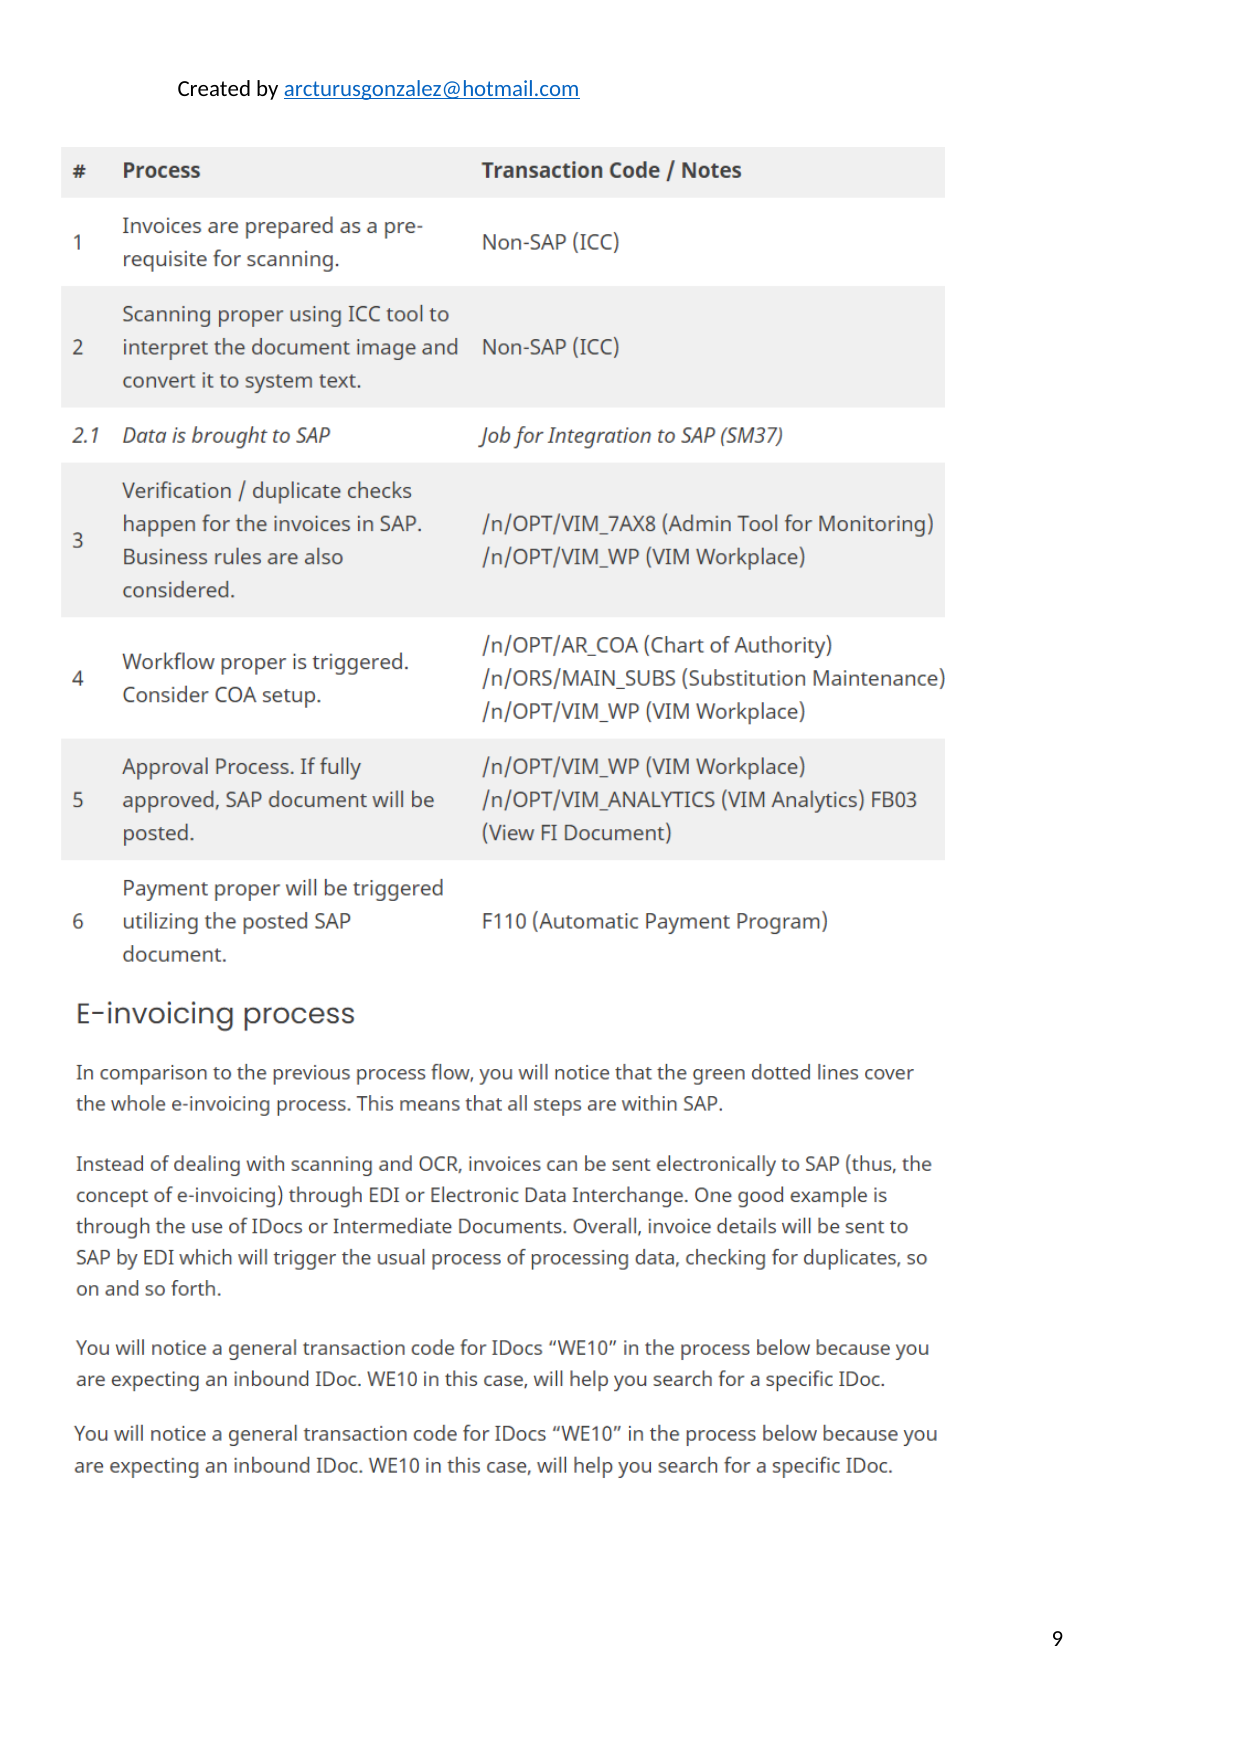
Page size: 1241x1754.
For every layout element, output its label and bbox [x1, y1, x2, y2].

picture [59, 1412, 945, 1494]
picture [59, 147, 945, 986]
picture [59, 988, 945, 1411]
